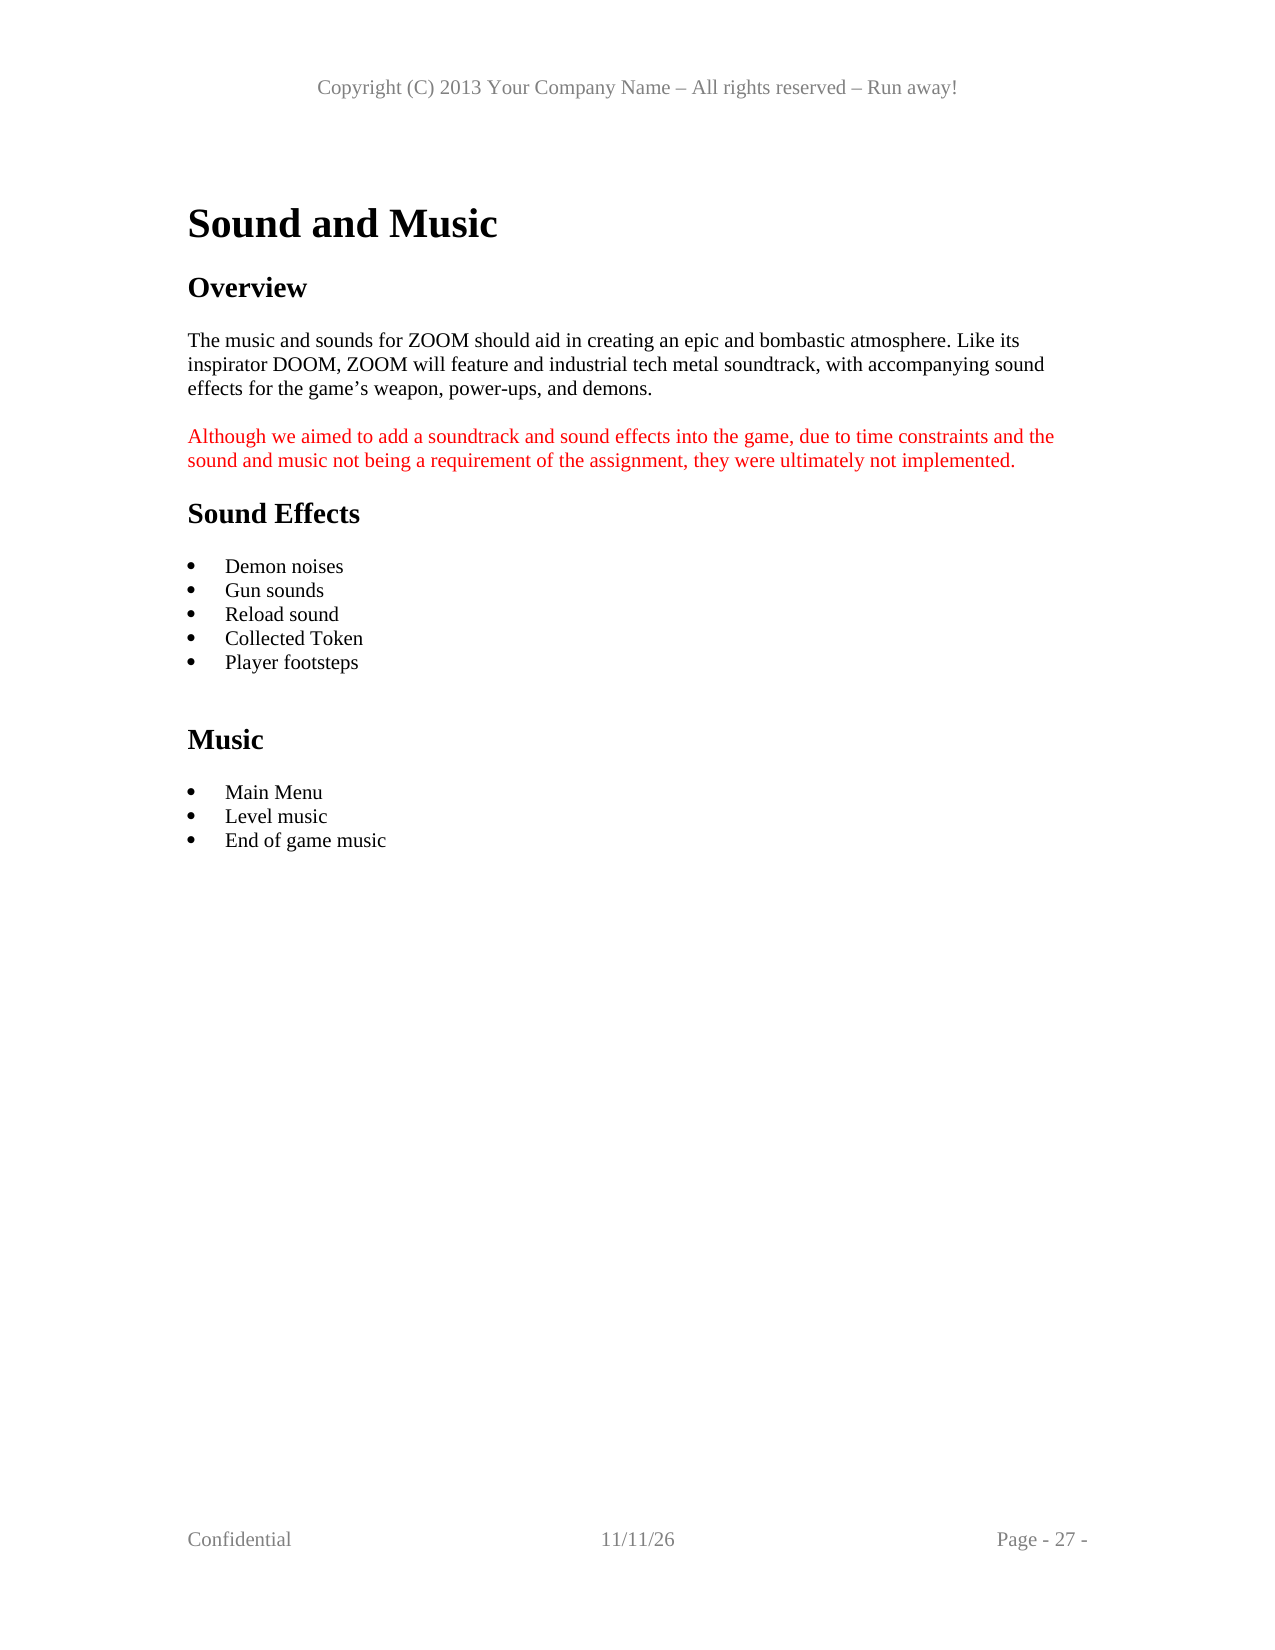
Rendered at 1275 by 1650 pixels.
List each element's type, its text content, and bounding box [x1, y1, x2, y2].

list Main Menu [187, 780, 1087, 804]
subtitle Sound and Music [187, 198, 1087, 246]
list Level music [187, 804, 1087, 828]
list End of game music [187, 828, 1087, 852]
list Reload sound [187, 602, 1087, 626]
subtitle Music [187, 722, 1087, 756]
text The music and sounds for ZOOM should aid in creating an epic and bombastic atmosphere. Like its inspirator DOOM, ZOOM will feature and industrial tech metal soundtrack, with accompanying sound effects for the game’s weapon, power-ups, and demons. [187, 328, 1087, 400]
list Collected Token [187, 626, 1087, 650]
list Gun sounds [187, 578, 1087, 602]
subtitle Overview [187, 270, 1087, 304]
text Although we aimed to add a soundtrack and sound effects into the game, due to time constraints and the sound and music not being a requirement of the assignment, they were ultimately not implemented. [187, 424, 1087, 472]
list Player footsteps [187, 650, 1087, 674]
list Demon noises [187, 554, 1087, 578]
subtitle Sound Effects [187, 496, 1087, 530]
